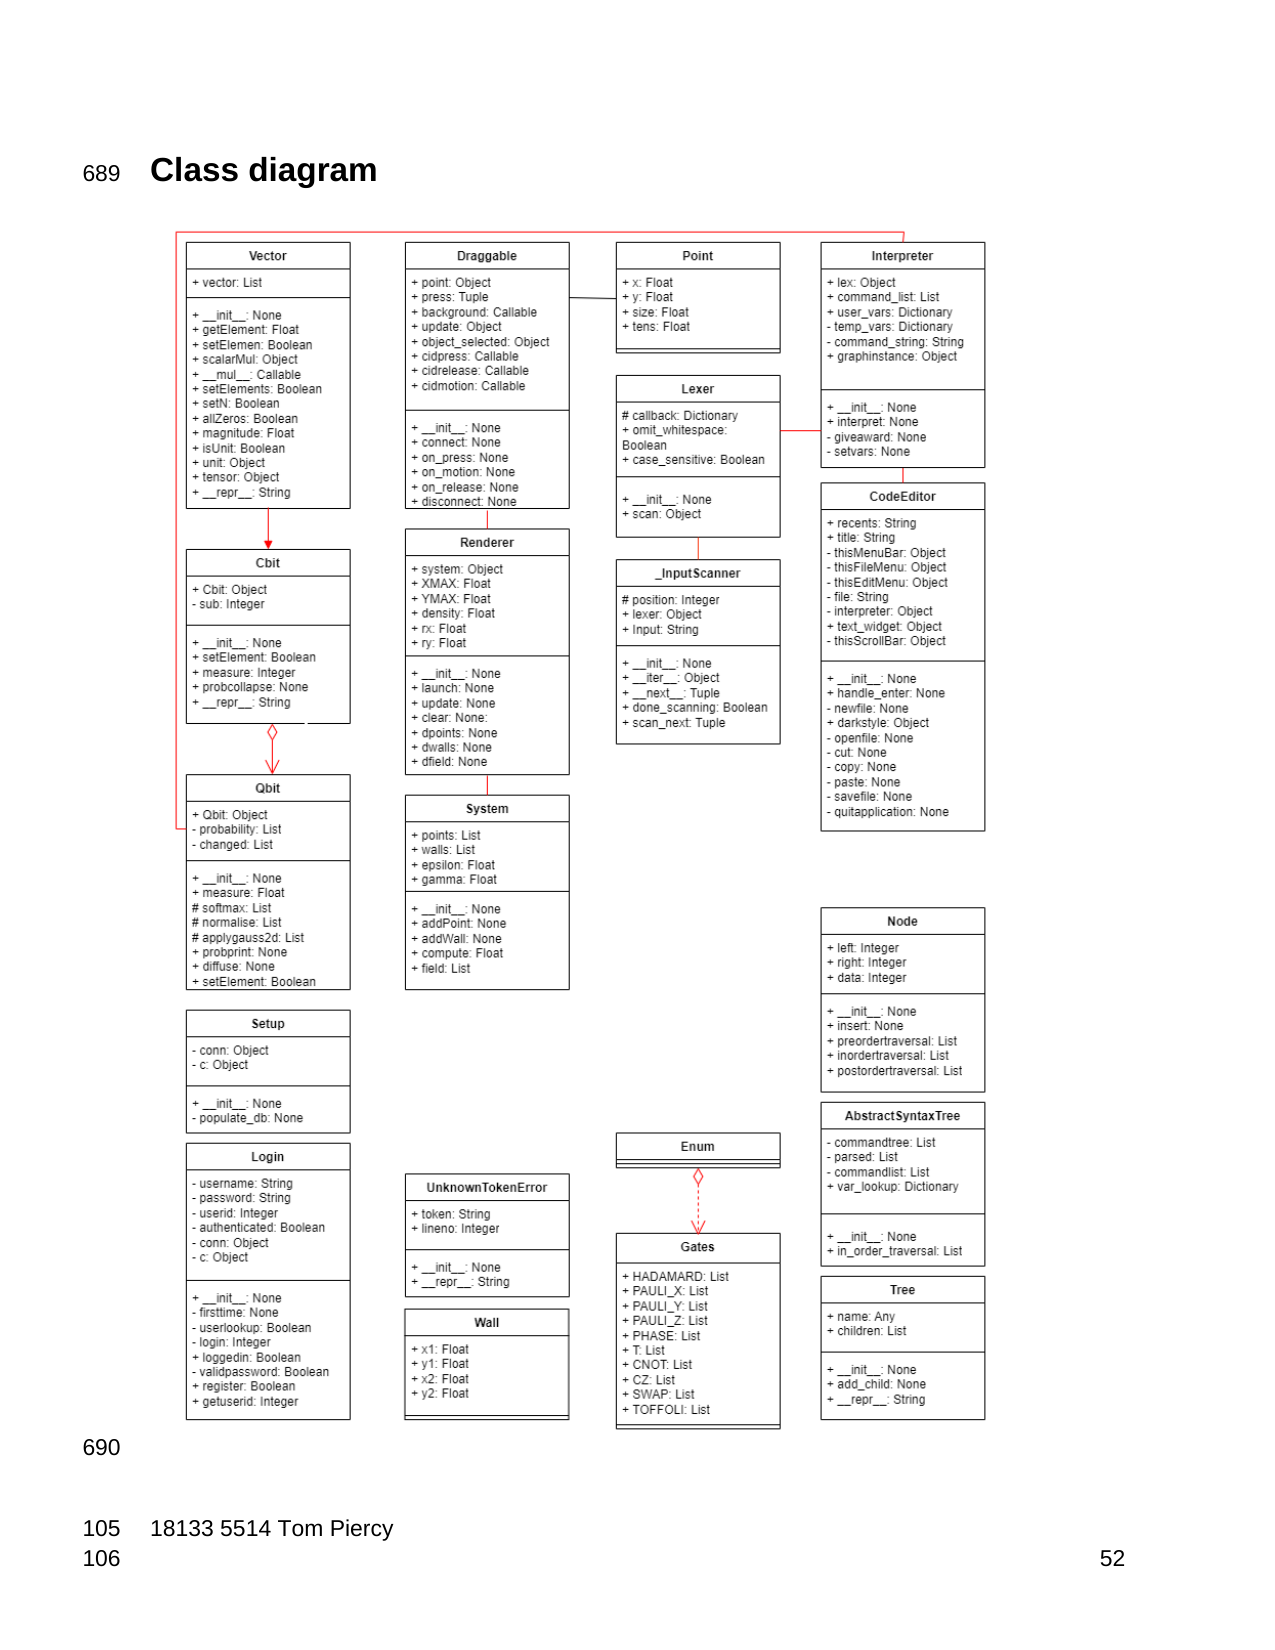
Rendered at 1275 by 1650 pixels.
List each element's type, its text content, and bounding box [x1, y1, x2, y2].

picture [150, 206, 1011, 1456]
subtitle Class diagram [150, 150, 1125, 188]
